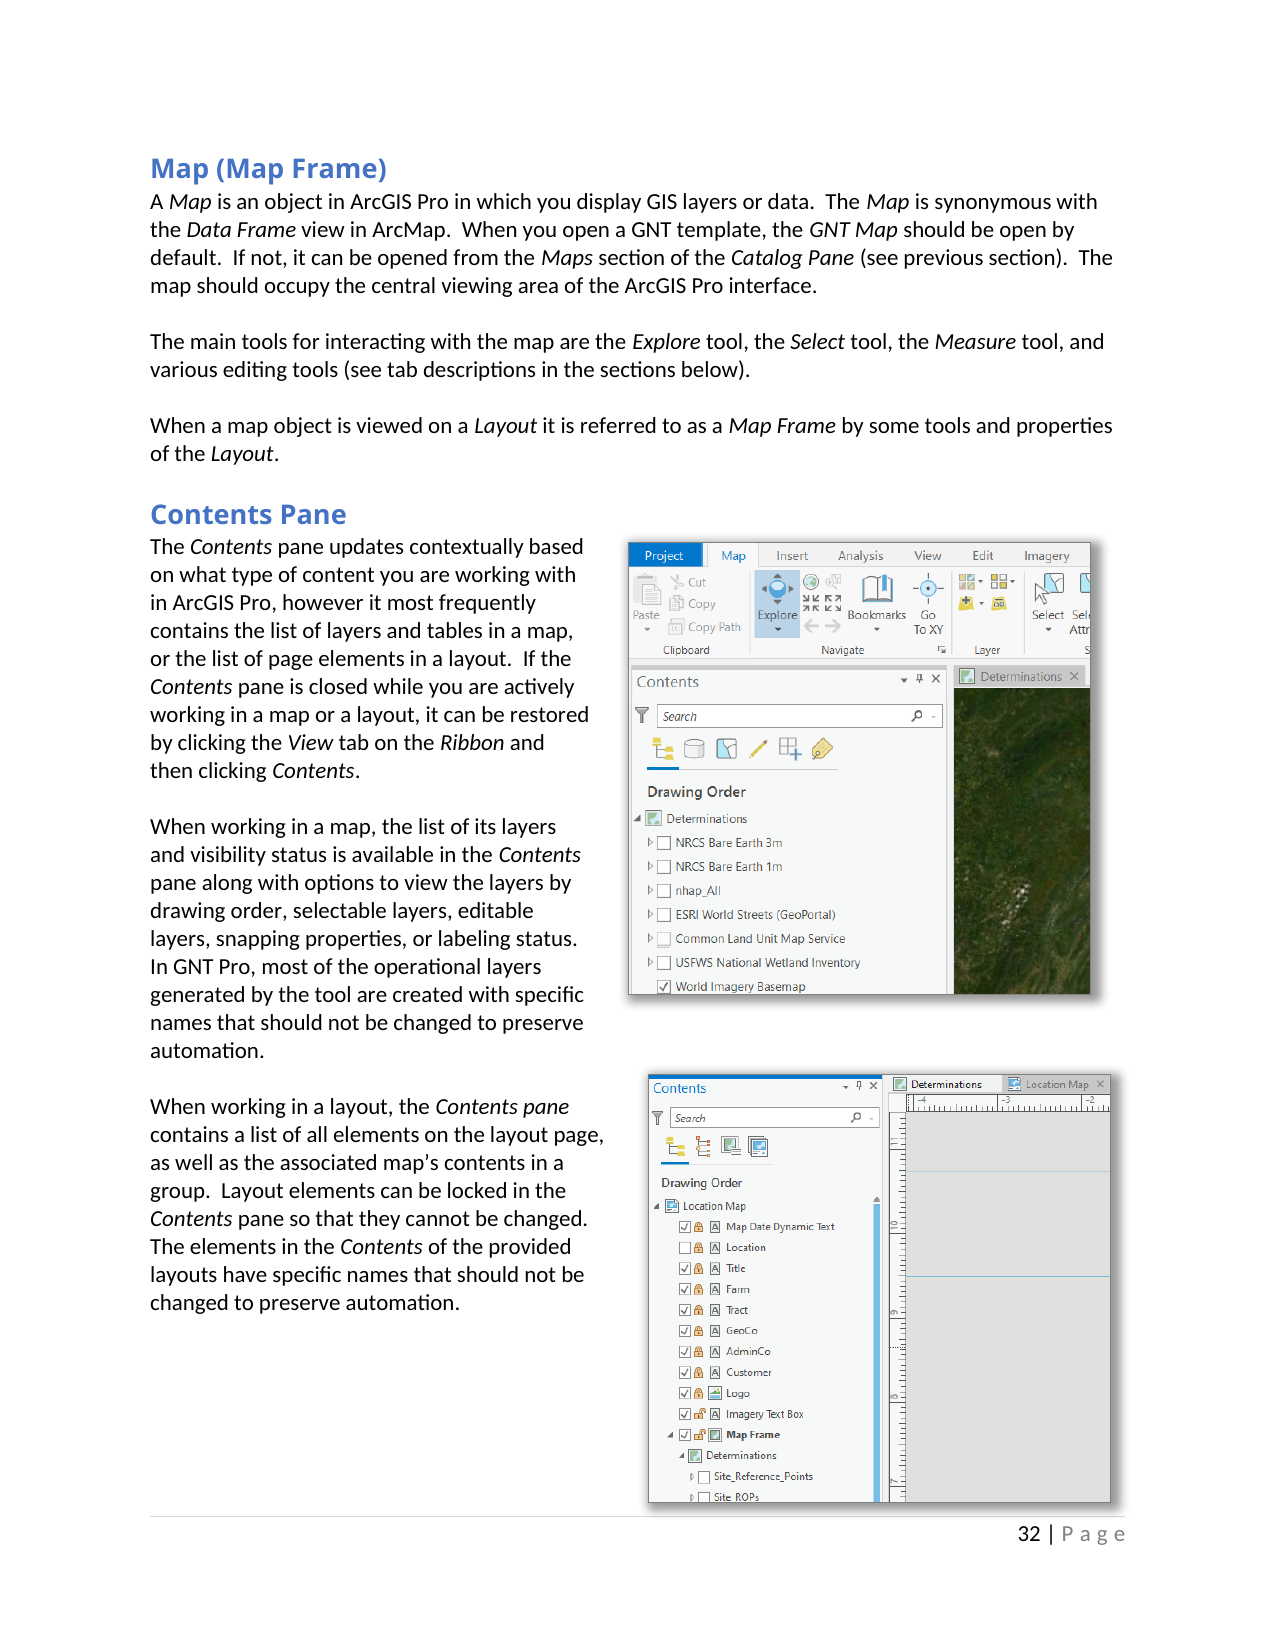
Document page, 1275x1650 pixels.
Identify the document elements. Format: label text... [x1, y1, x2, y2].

text When working in a layout, the Contents pane contains a list of all elements on the layout page, as well as the associated map’s contents in a group. Layout elements can be locked in the Contents pane so that they cannot be changed. The elements in the Contents of the provided layouts have specific names that should not be changed to preserve automation. [150, 1092, 640, 1317]
subtitle Map (Map Frame) [150, 150, 1125, 187]
picture [629, 543, 1090, 994]
text The Contents pane updates contextually based on what type of content you are working with in ArcGIS Pro, however it most frequently contains the list of layers and tables in a map, or the list of page elements in a layout. If the Contents pane is closed while you are actively working in a map or a layout, it can be restored by clicking the View tab on the Ribbon and then clicking Contents. [150, 532, 1125, 784]
text When a map object is viewed on a Layout it is referred to as a Map Frame by some tools and properties of the Layout. [150, 411, 1125, 467]
subtitle Contents Pane [150, 495, 1125, 532]
text The main tools for interacting with the map are the Explore tool, the Select tool, the Measure tool, and various editing tools (see tab descriptions in the sections below). [150, 327, 1125, 383]
text A Map is an object in ArcGIS Pro in which you display GIS layers or data. The Map is synonymous with the Data Frame view in ArcMap. When you open a GNT template, the GNT Map should be open by default. If not, it can be opened from the Maps section of the Catalog Pane (see previous section). The map should occupy the central viewing area of the ArcGIS Pro interface. [150, 187, 1125, 299]
text When working in a map, the list of its layers and visibility status is available in the Contents pane along with options to view the layers by drawing order, selectable layers, editable layers, snapping properties, or labeling status. In GNT Pro, most of the operational layers generated by the tool are created with specific names that should not be changed to preserve automation. [150, 812, 1125, 1064]
picture [649, 1075, 1110, 1502]
